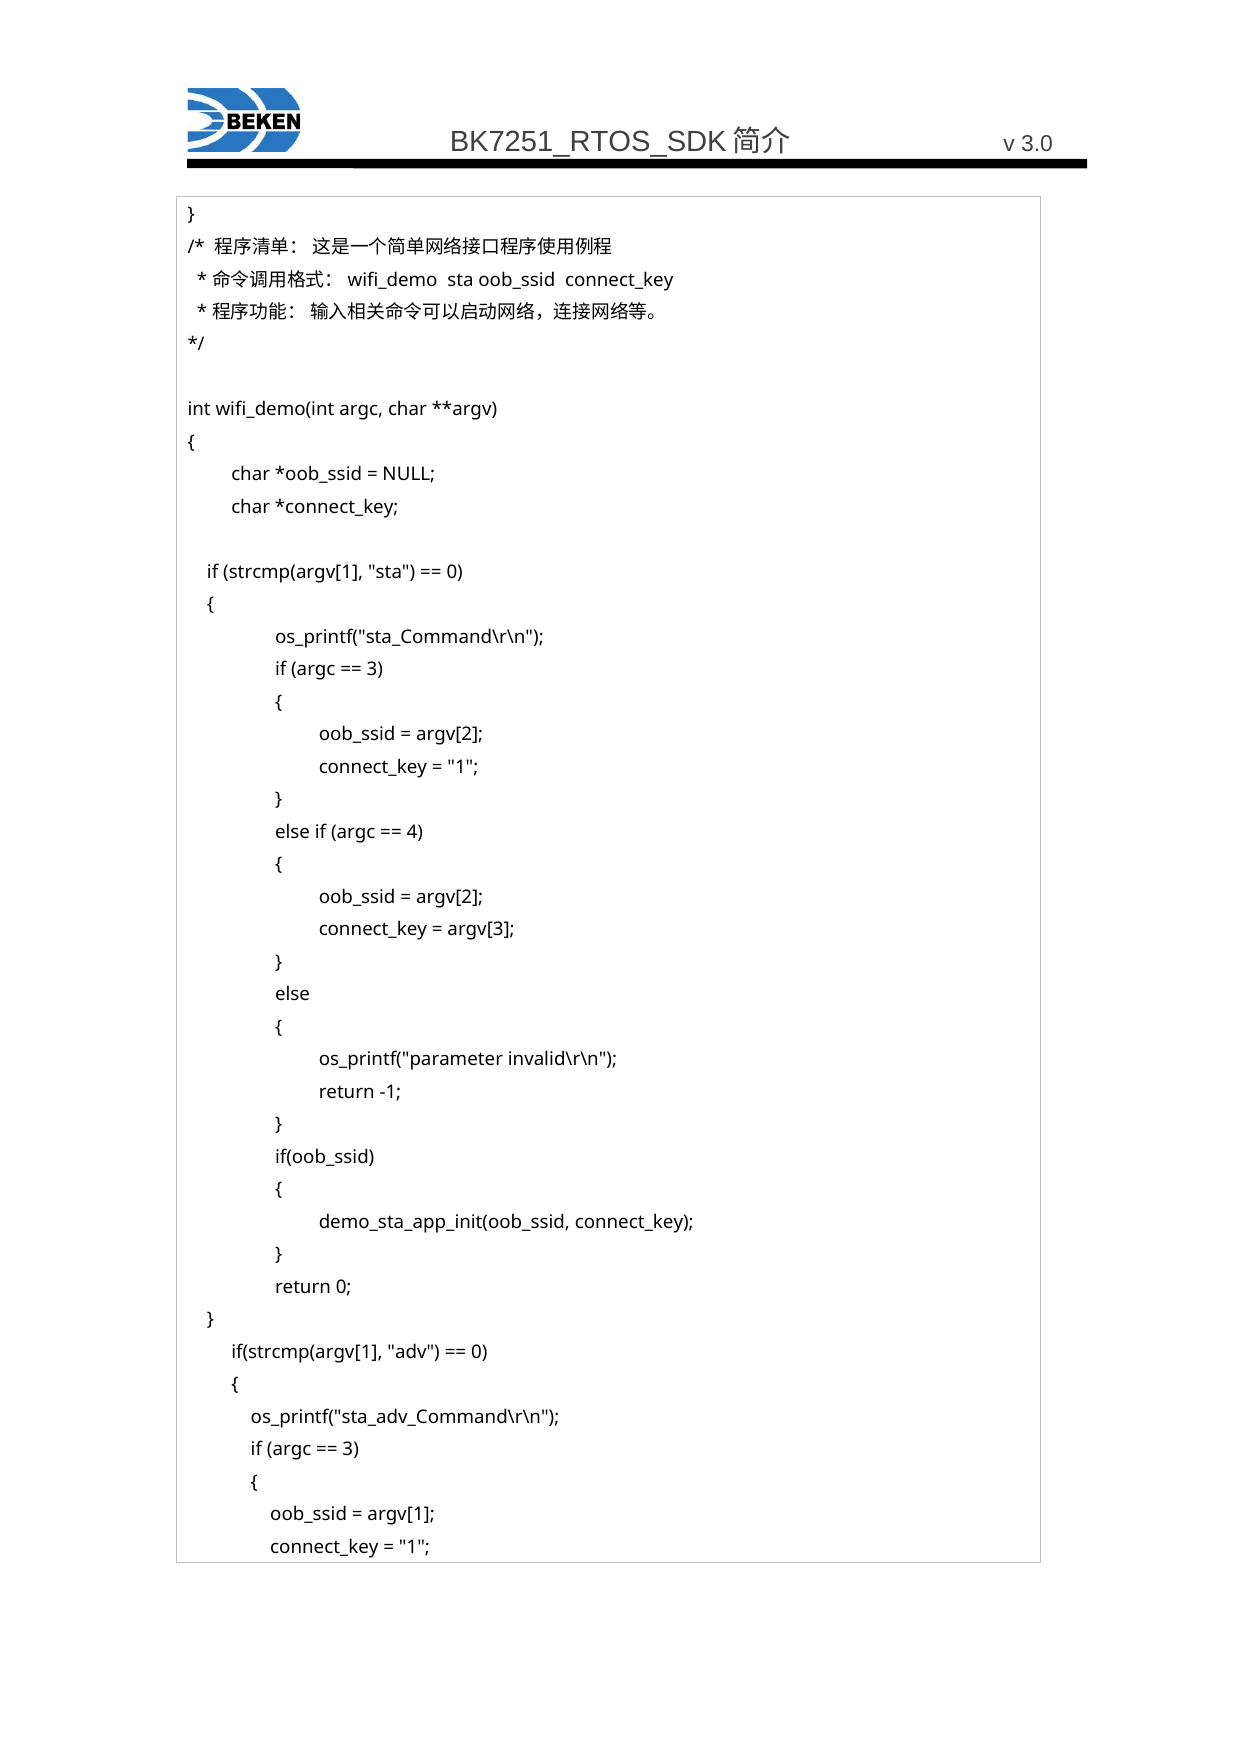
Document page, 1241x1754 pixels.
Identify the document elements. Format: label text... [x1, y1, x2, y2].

picture [187, 88, 300, 152]
